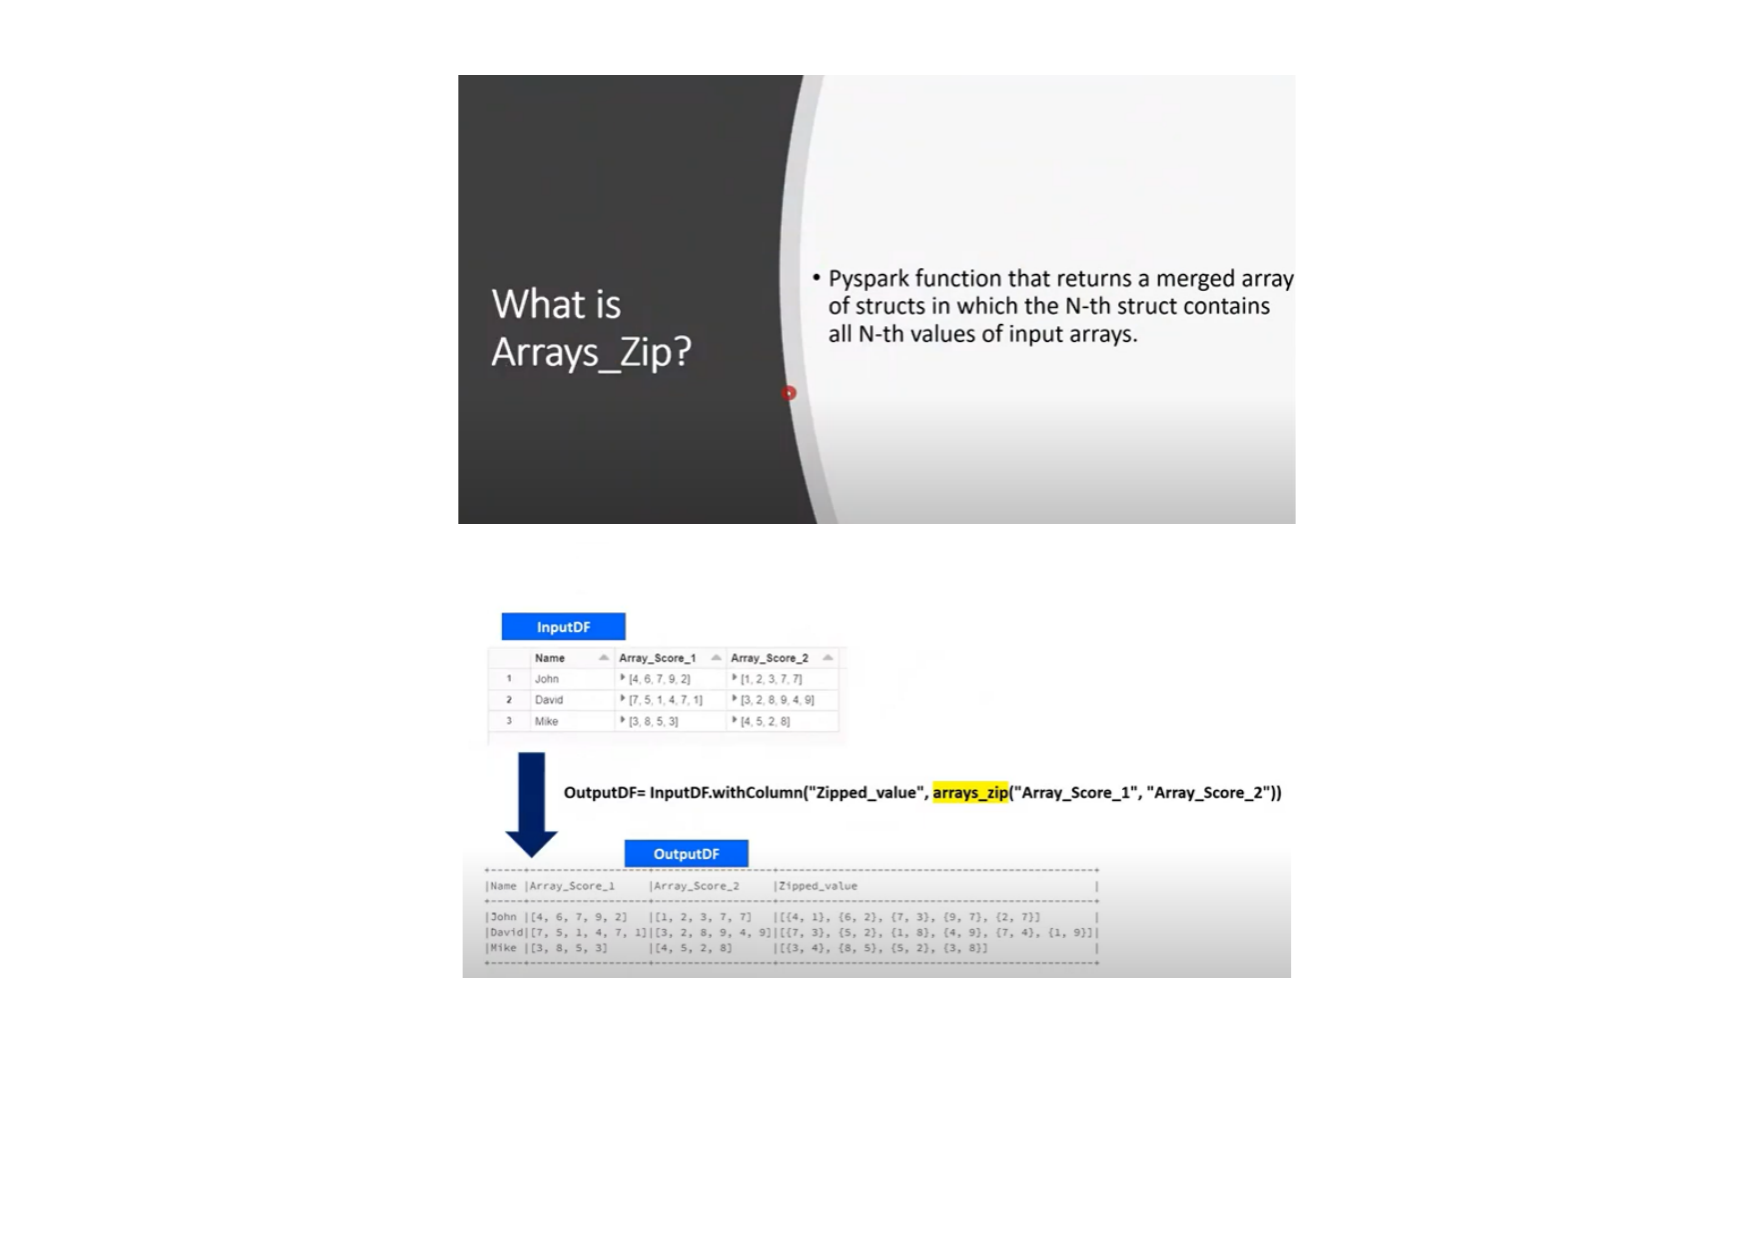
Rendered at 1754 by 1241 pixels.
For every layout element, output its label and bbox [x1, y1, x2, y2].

picture [458, 75, 1296, 524]
picture [462, 542, 1292, 978]
